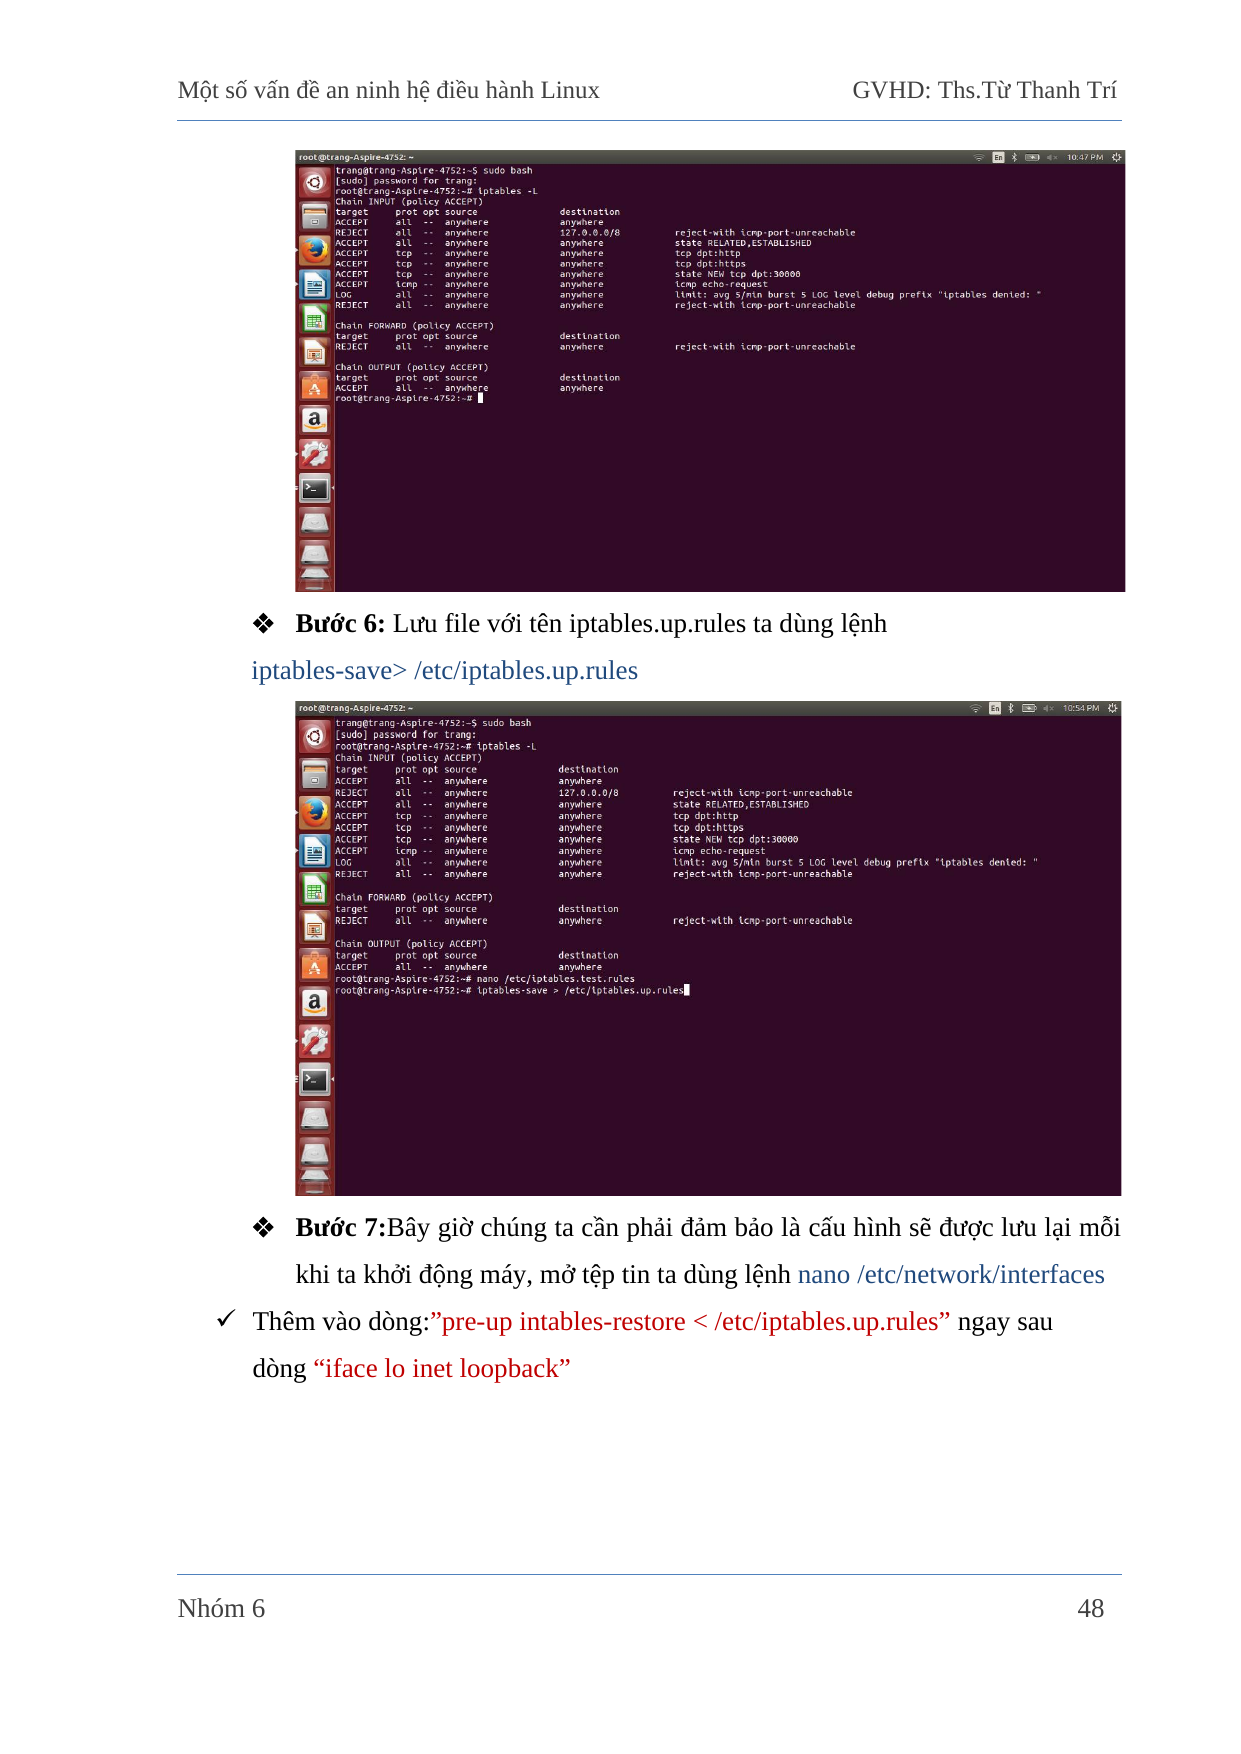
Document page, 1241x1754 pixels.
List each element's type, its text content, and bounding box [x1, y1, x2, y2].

list Bước 6: Lưu file với tên iptables.up.rules ta dùng lệnh [251, 607, 1122, 639]
list Thêm vào dòng:”pre-up intables-restore < /etc/iptables.up.rules” ngay sau dòng “iface lo inet loopback” [215, 1305, 1122, 1383]
picture [295, 701, 1122, 1196]
text iptables-save> /etc/iptables.up.rules [177, 654, 1122, 686]
picture [295, 150, 1126, 592]
list Bước 7:Bây giờ chúng ta cần phải đảm bảo là cấu hình sẽ được lưu lại mỗi khi ta khởi động máy, mở tệp tin ta dùng lệnh nano /etc/network/interfaces [251, 1212, 1122, 1289]
